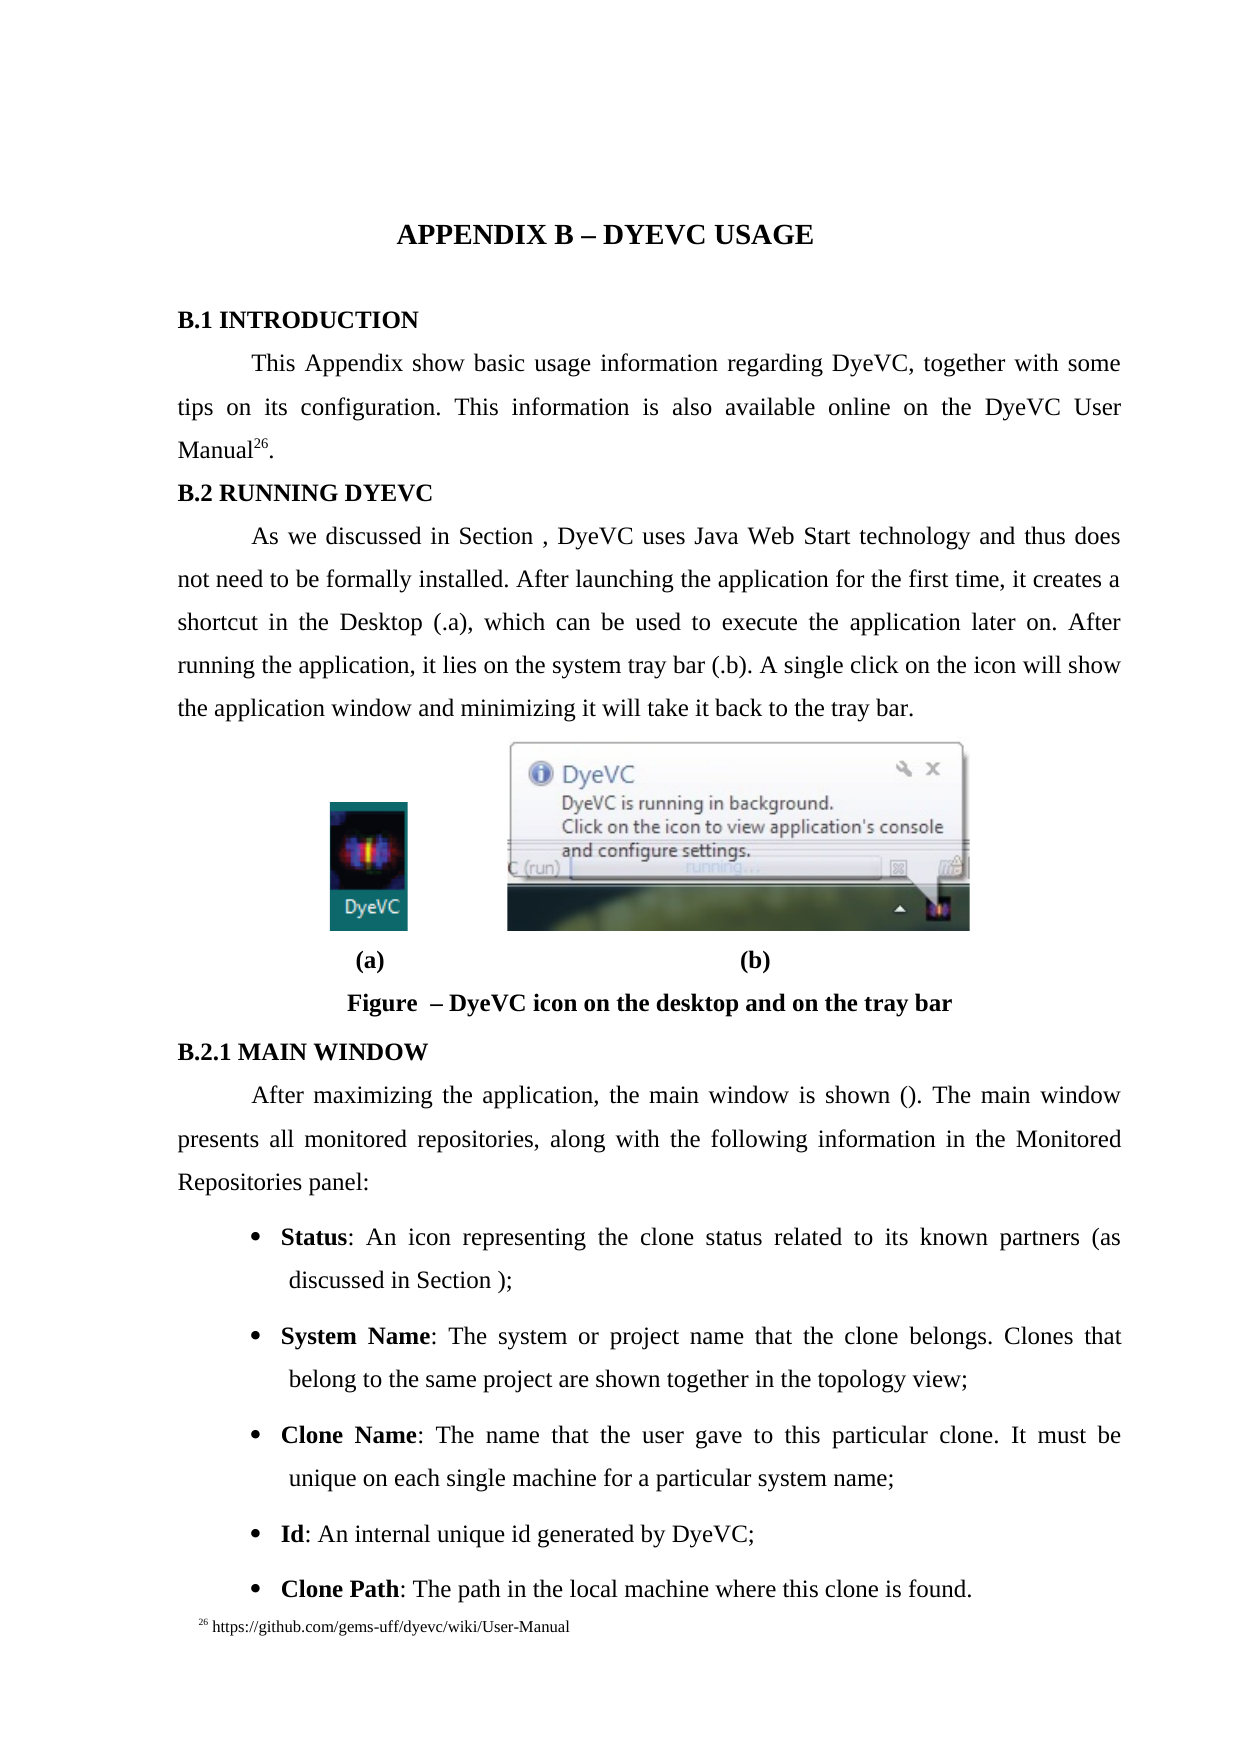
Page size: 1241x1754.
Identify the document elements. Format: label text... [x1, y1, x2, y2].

list Clone Path: The path in the local machine where this clone is found. [251, 1574, 1122, 1603]
text This Appendix show basic usage information regarding DyeVC, together with some tips on its configuration. This information is also available online on the DyeVC User Manual. [177, 348, 1122, 463]
text Main window [177, 1037, 1122, 1066]
list Id: An internal unique id generated by DyeVC; [251, 1519, 1122, 1547]
list Status: An icon representing the clone status related to its known partners (as discussed in Section 3.3); [251, 1222, 1122, 1294]
picture [507, 736, 970, 931]
list (b) [355, 945, 1122, 973]
text After maximizing the application, the main window is shown (Figure 50). The main window presents all monitored repositories, along with the following information in the Monitored Repositories panel: [177, 1081, 1122, 1196]
text Running DyeVC [177, 478, 1122, 507]
text Introduction [177, 305, 1122, 334]
list Clone Name: The name that the user gave to this particular clone. It must be unique on each single machine for a particular system name; [251, 1420, 1122, 1492]
list System Name: The system or project name that the clone belongs. Clones that belong to the same project are shown together in the topology view; [251, 1321, 1122, 1393]
picture [329, 802, 408, 931]
text Figure 49 – DyeVC icon on the desktop and on the tray bar [177, 988, 1122, 1017]
text As we discussed in Section 3.5, DyeVC uses Java Web Start technology and thus does not need to be formally installed. After launching the application for the first time, it creates a shortcut in the Desktop (Figure 49.a), which can be used to execute the application later on. After running the application, it lies on the system tray bar (Figure 49.b). A single click on the icon will show the application window and minimizing it will take it back to the tray bar. [177, 521, 1122, 722]
text – DyeVC Usage [177, 217, 1122, 251]
